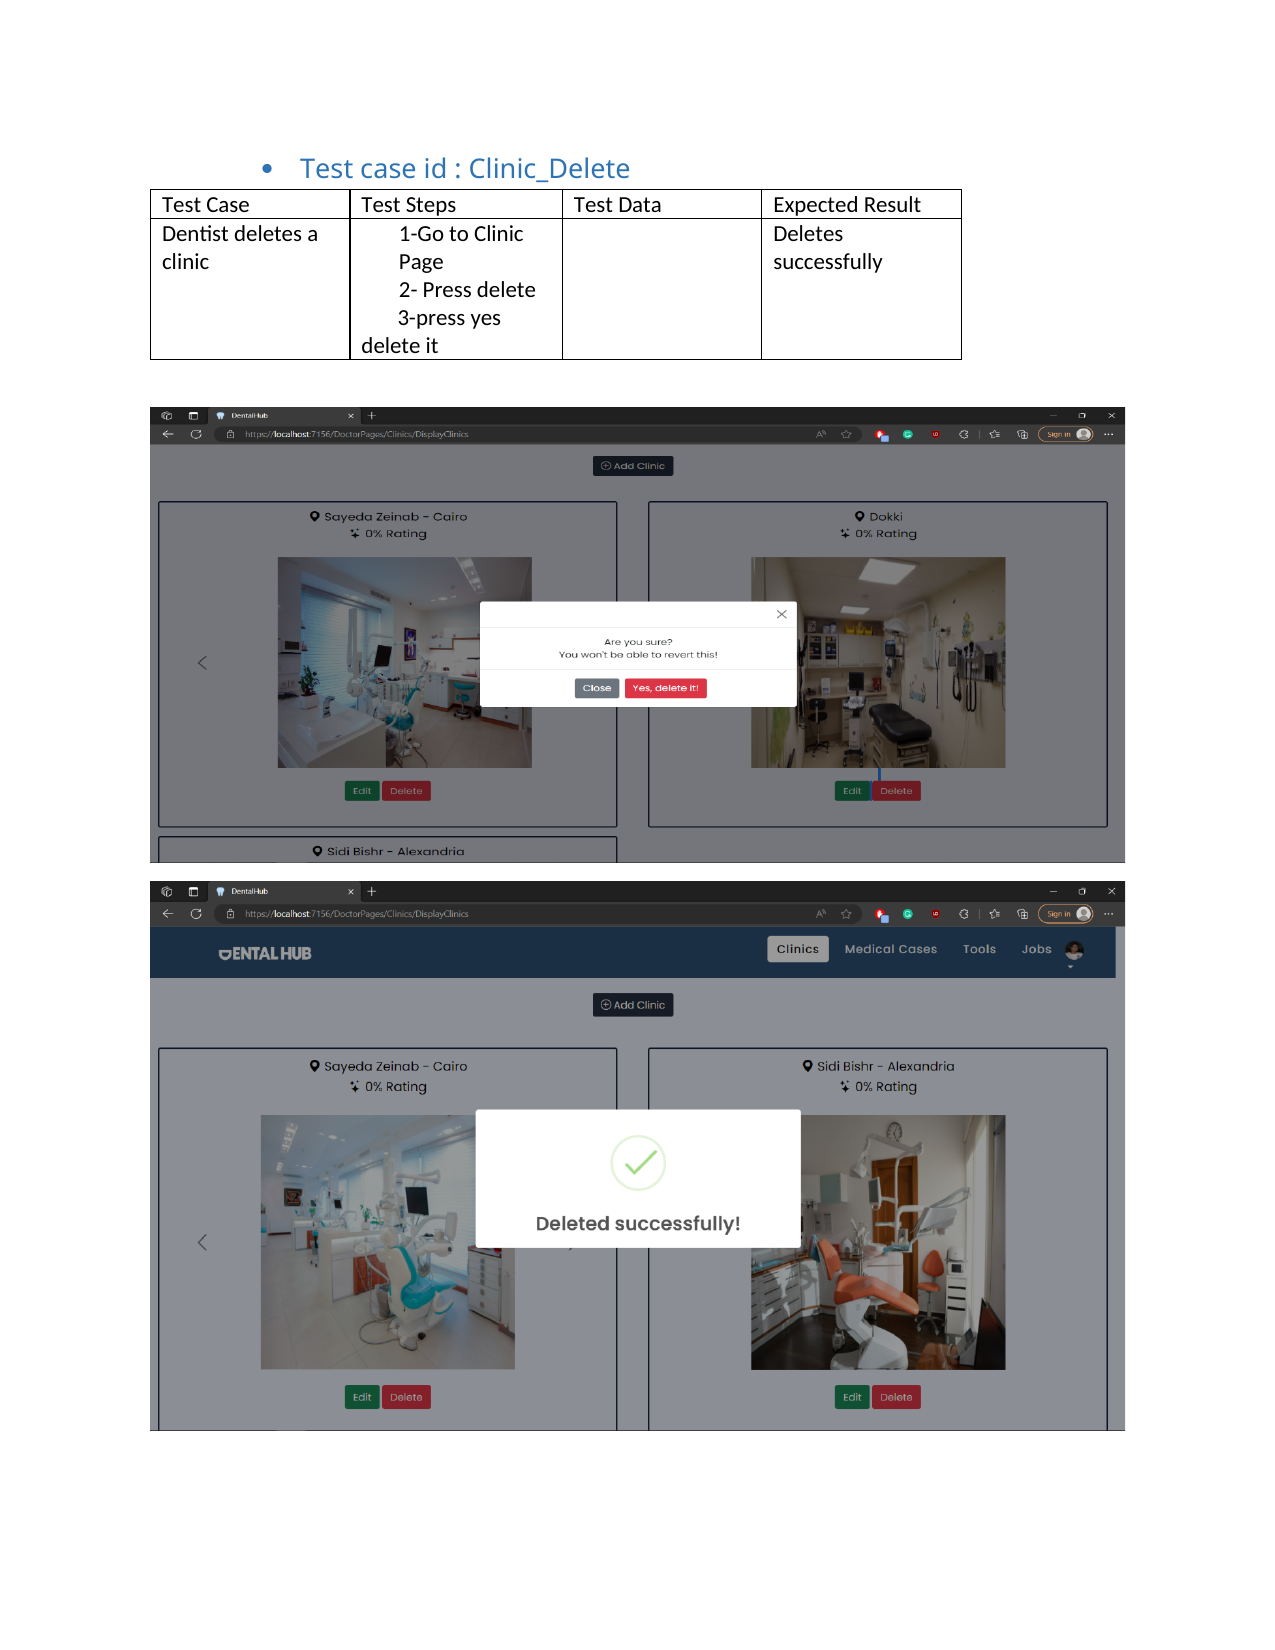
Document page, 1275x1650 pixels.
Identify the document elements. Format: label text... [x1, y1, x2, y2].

picture [150, 881, 1125, 1431]
table_cell Dentist deletes a clinic [151, 219, 349, 359]
table_header Test Data [563, 190, 761, 218]
table_header Expected Result [762, 190, 961, 218]
picture [150, 407, 1125, 863]
table_header Test Steps [351, 190, 562, 218]
table_cell [563, 219, 761, 359]
table_cell Deletes successfully [762, 219, 961, 359]
table_header Test Case [151, 190, 349, 218]
subtitle Test case id : Clinic_Delete [262, 150, 1125, 187]
table_cell 1-Go to Clinic Page 2- Press delete 3-press yes delete it [351, 219, 562, 359]
